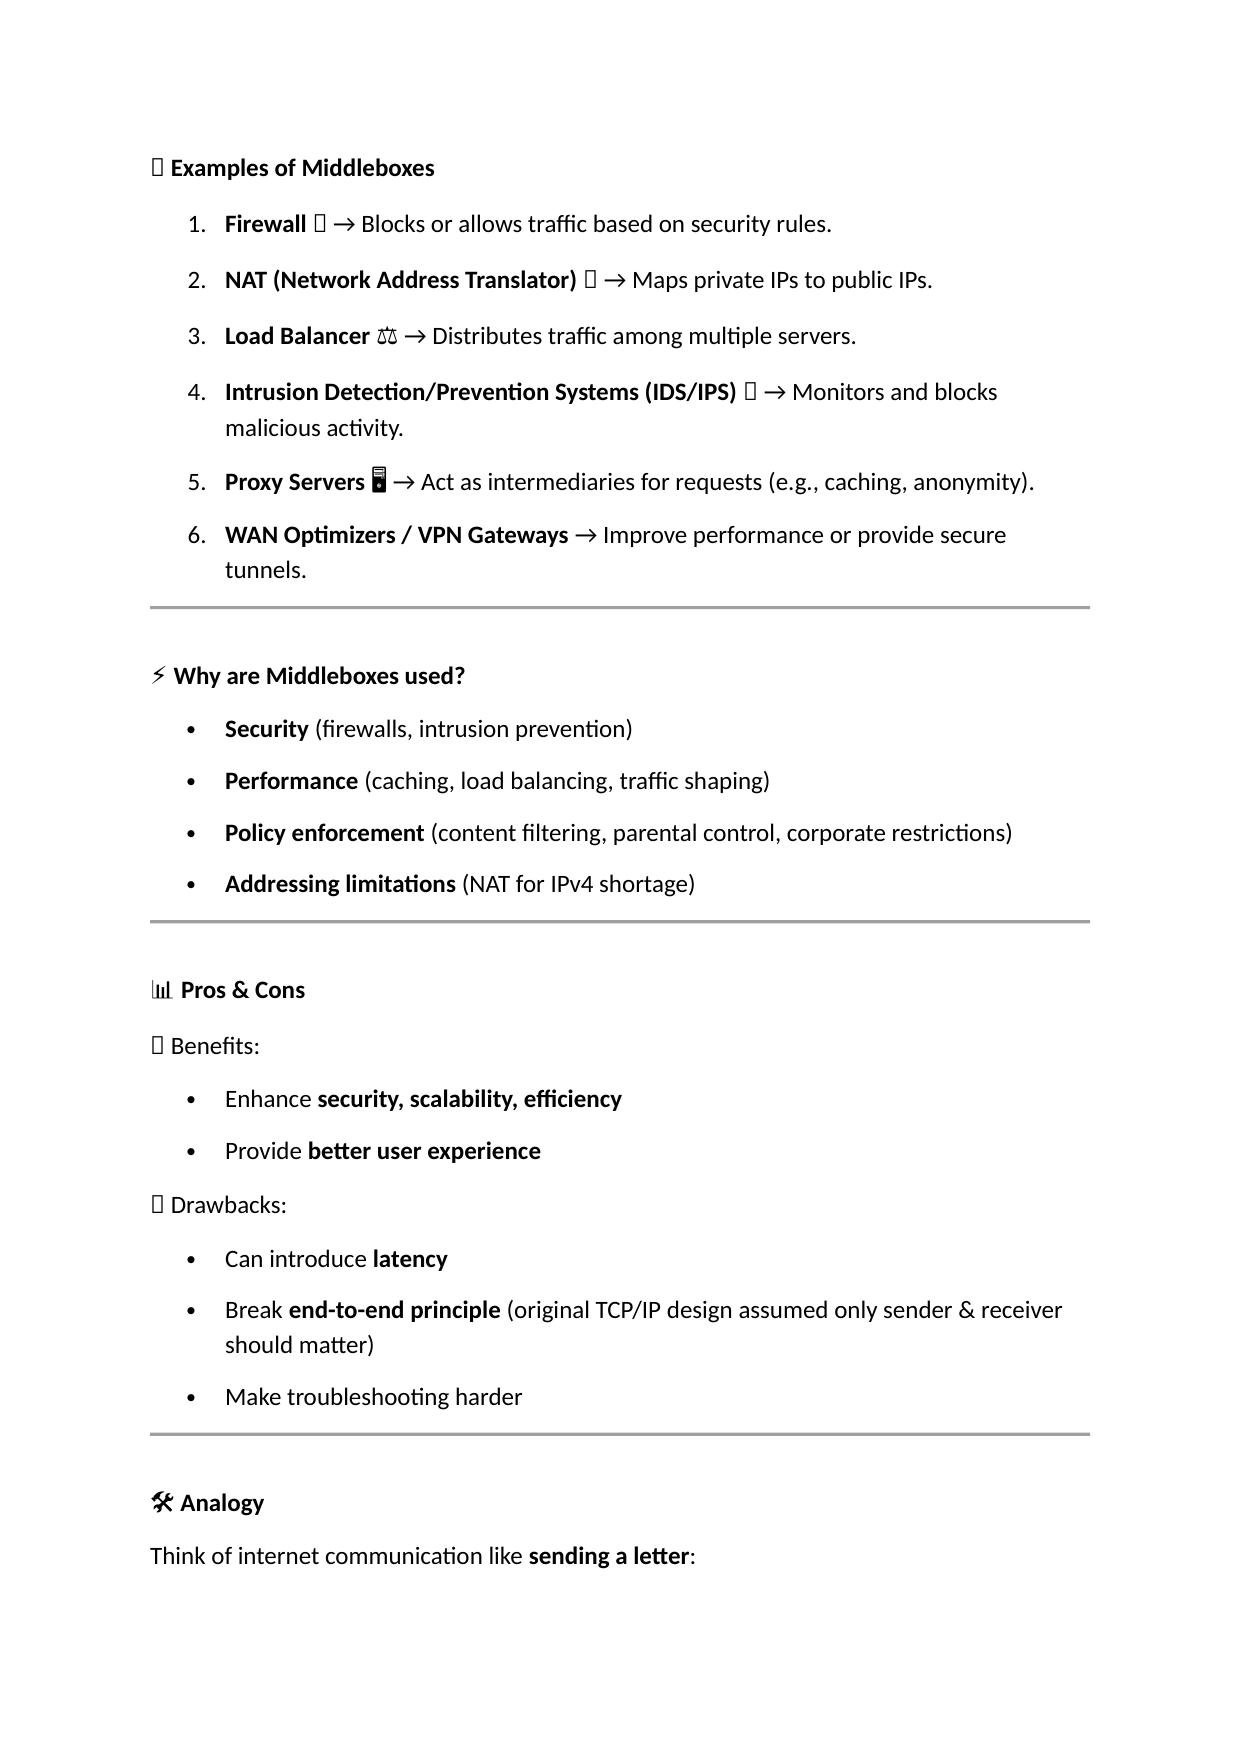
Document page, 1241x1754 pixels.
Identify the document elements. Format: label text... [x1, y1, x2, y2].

text 🛠️ Analogy [150, 1484, 1090, 1518]
list Intrusion Detection/Prevention Systems (IDS/IPS) 👮 → Monitors and blocks malicious activity. [187, 373, 1090, 442]
list Break end-to-end principle (original TCP/IP design assumed only sender & receiver should matter) [187, 1294, 1090, 1360]
list Performance (caching, load balancing, traffic shaping) [187, 765, 1090, 796]
list Proxy Servers 🖥️ → Act as intermediaries for requests (e.g., caching, anonymity). [187, 463, 1090, 498]
list Firewall 🔥 → Blocks or allows traffic based on security rules. [187, 206, 1090, 240]
text ⚡ Why are Middleboxes used? [150, 658, 1090, 692]
list Security (firewalls, intrusion prevention) [187, 713, 1090, 744]
text ❌ Drawbacks: [150, 1187, 1090, 1221]
text 🔑 Examples of Middleboxes [150, 150, 1090, 184]
list Load Balancer ⚖️ → Distributes traffic among multiple servers. [187, 317, 1090, 352]
list WAN Optimizers / VPN Gateways → Improve performance or provide secure tunnels. [187, 519, 1090, 585]
text Think of internet communication like sending a letter: [150, 1540, 1090, 1571]
list Make troubleshooting harder [187, 1381, 1090, 1412]
list Policy enforcement (content filtering, parental control, corporate restrictions) [187, 817, 1090, 847]
text ✅ Benefits: [150, 1028, 1090, 1062]
list Enhance security, scalability, efficiency [187, 1083, 1090, 1114]
list Provide better user experience [187, 1135, 1090, 1166]
list Addressing limitations (NAT for IPv4 shortage) [187, 868, 1090, 899]
list NAT (Network Address Translator) 🌐 → Maps private IPs to public IPs. [187, 262, 1090, 296]
text 📊 Pros & Cons [150, 972, 1090, 1006]
list Can introduce latency [187, 1243, 1090, 1273]
